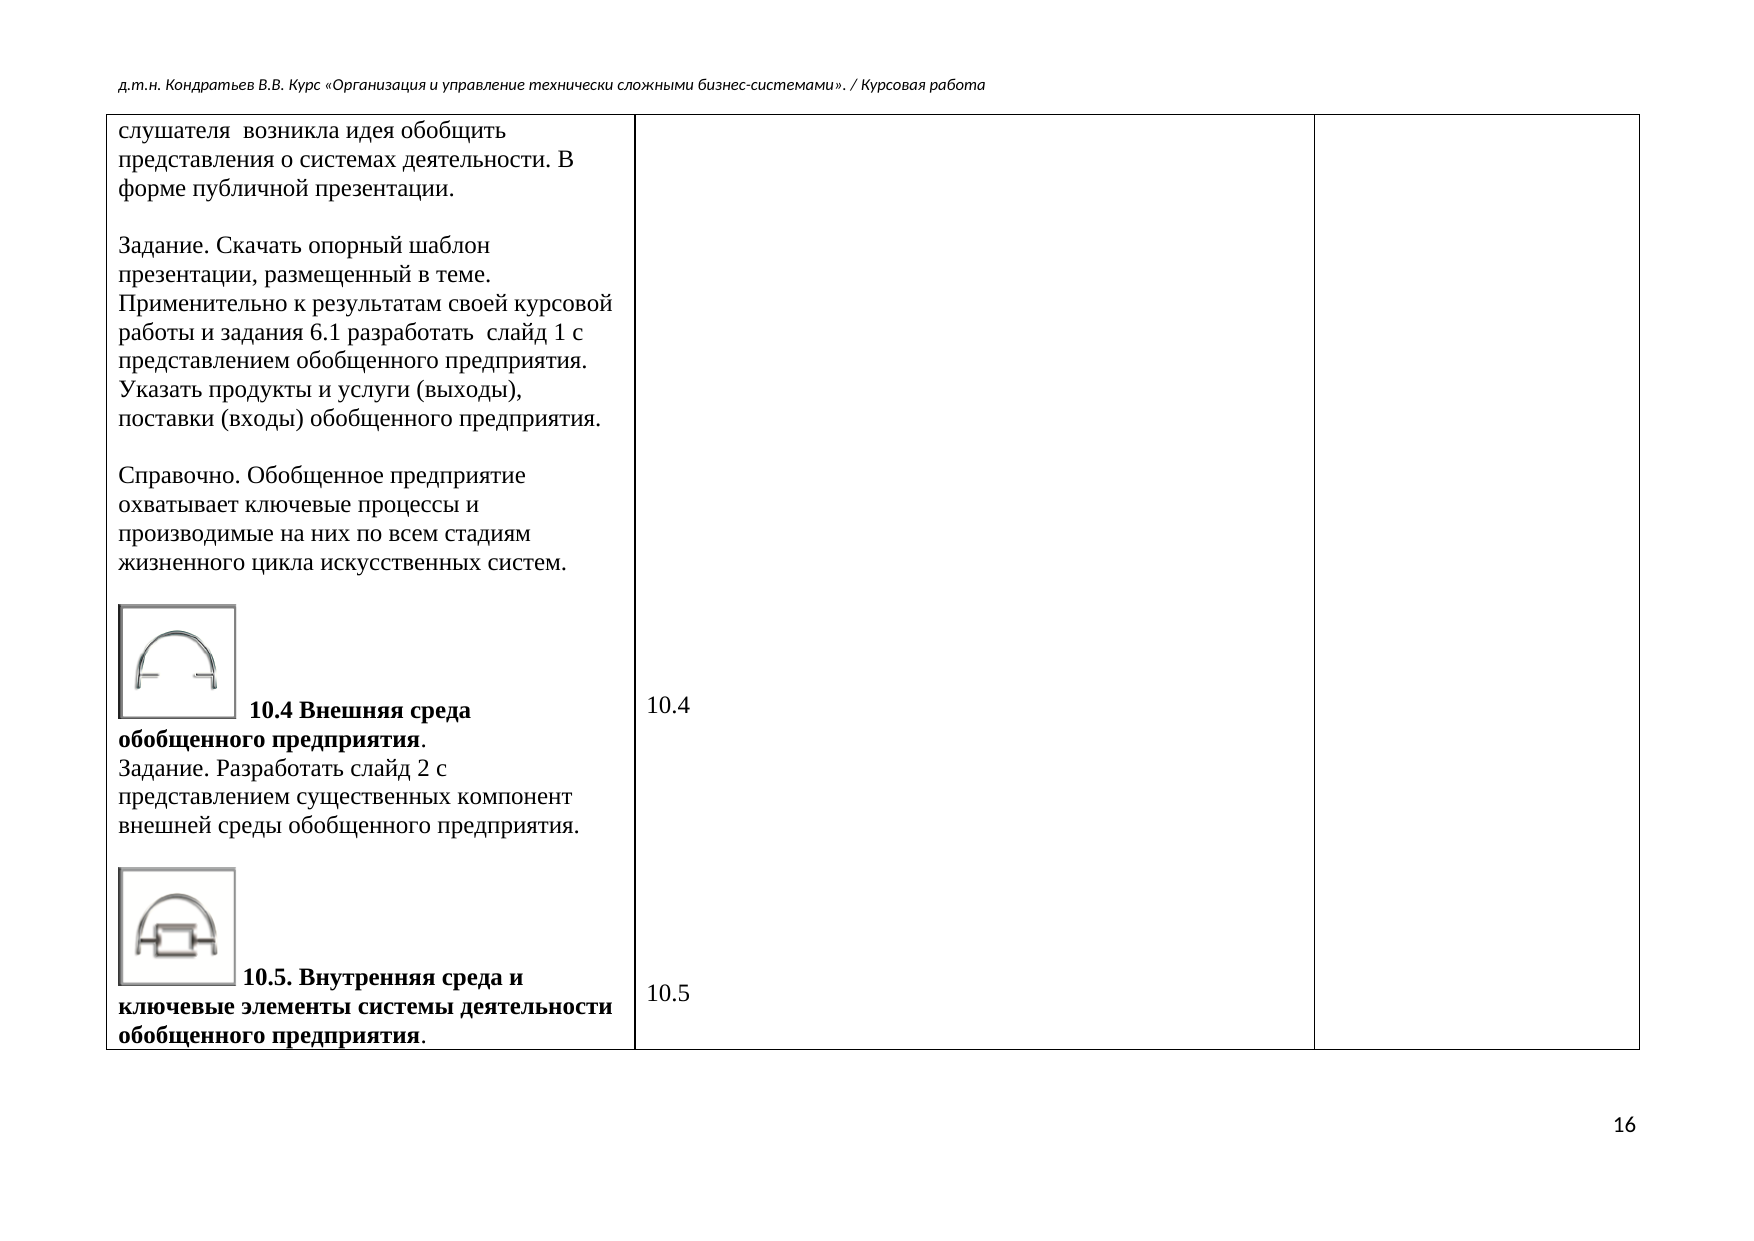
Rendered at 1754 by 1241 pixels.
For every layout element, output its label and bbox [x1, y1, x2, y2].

table_cell [1315, 115, 1639, 1049]
table_cell [107, 115, 634, 1049]
picture [118, 867, 237, 986]
table_cell [636, 115, 1314, 1049]
picture [118, 604, 237, 719]
